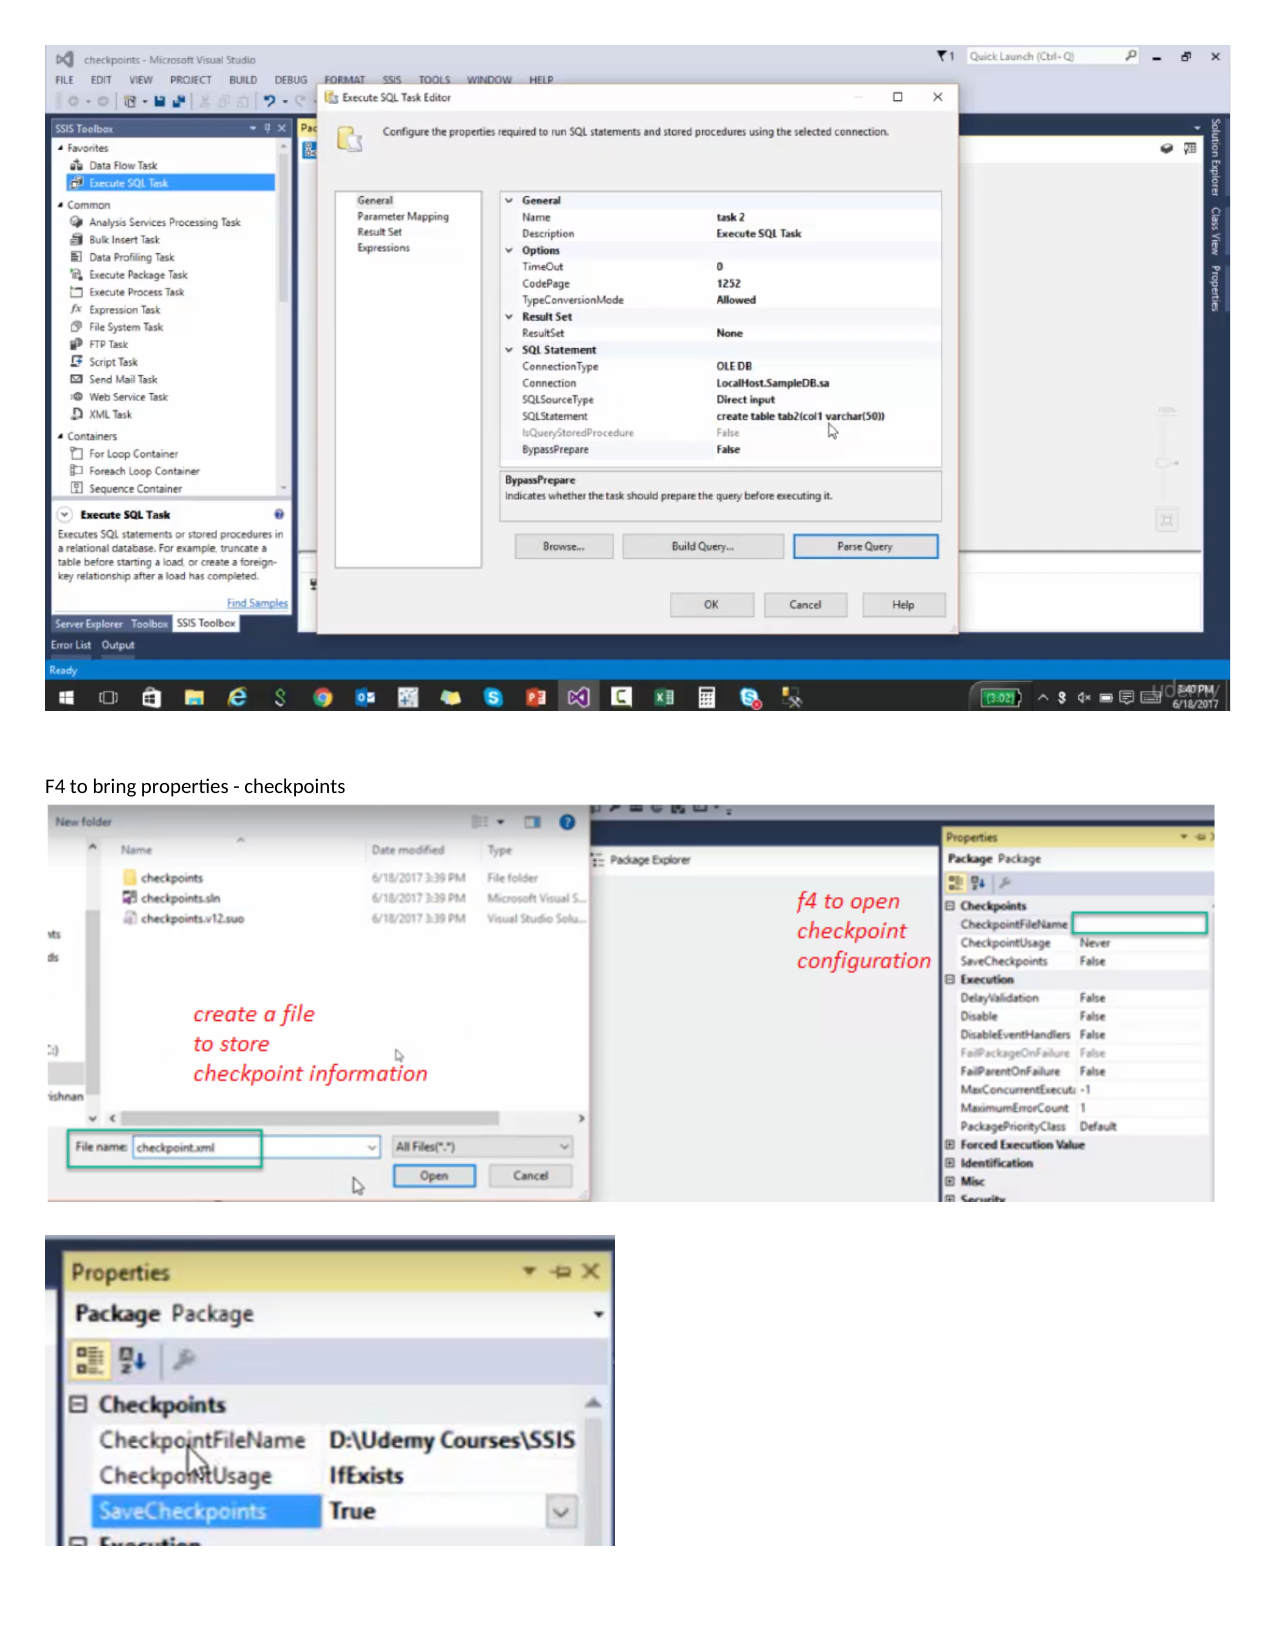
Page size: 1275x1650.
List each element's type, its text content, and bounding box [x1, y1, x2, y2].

picture [45, 45, 1230, 711]
picture [45, 1235, 615, 1546]
picture [45, 802, 1218, 1202]
text F4 to bring properties - checkpoints [45, 773, 1230, 799]
